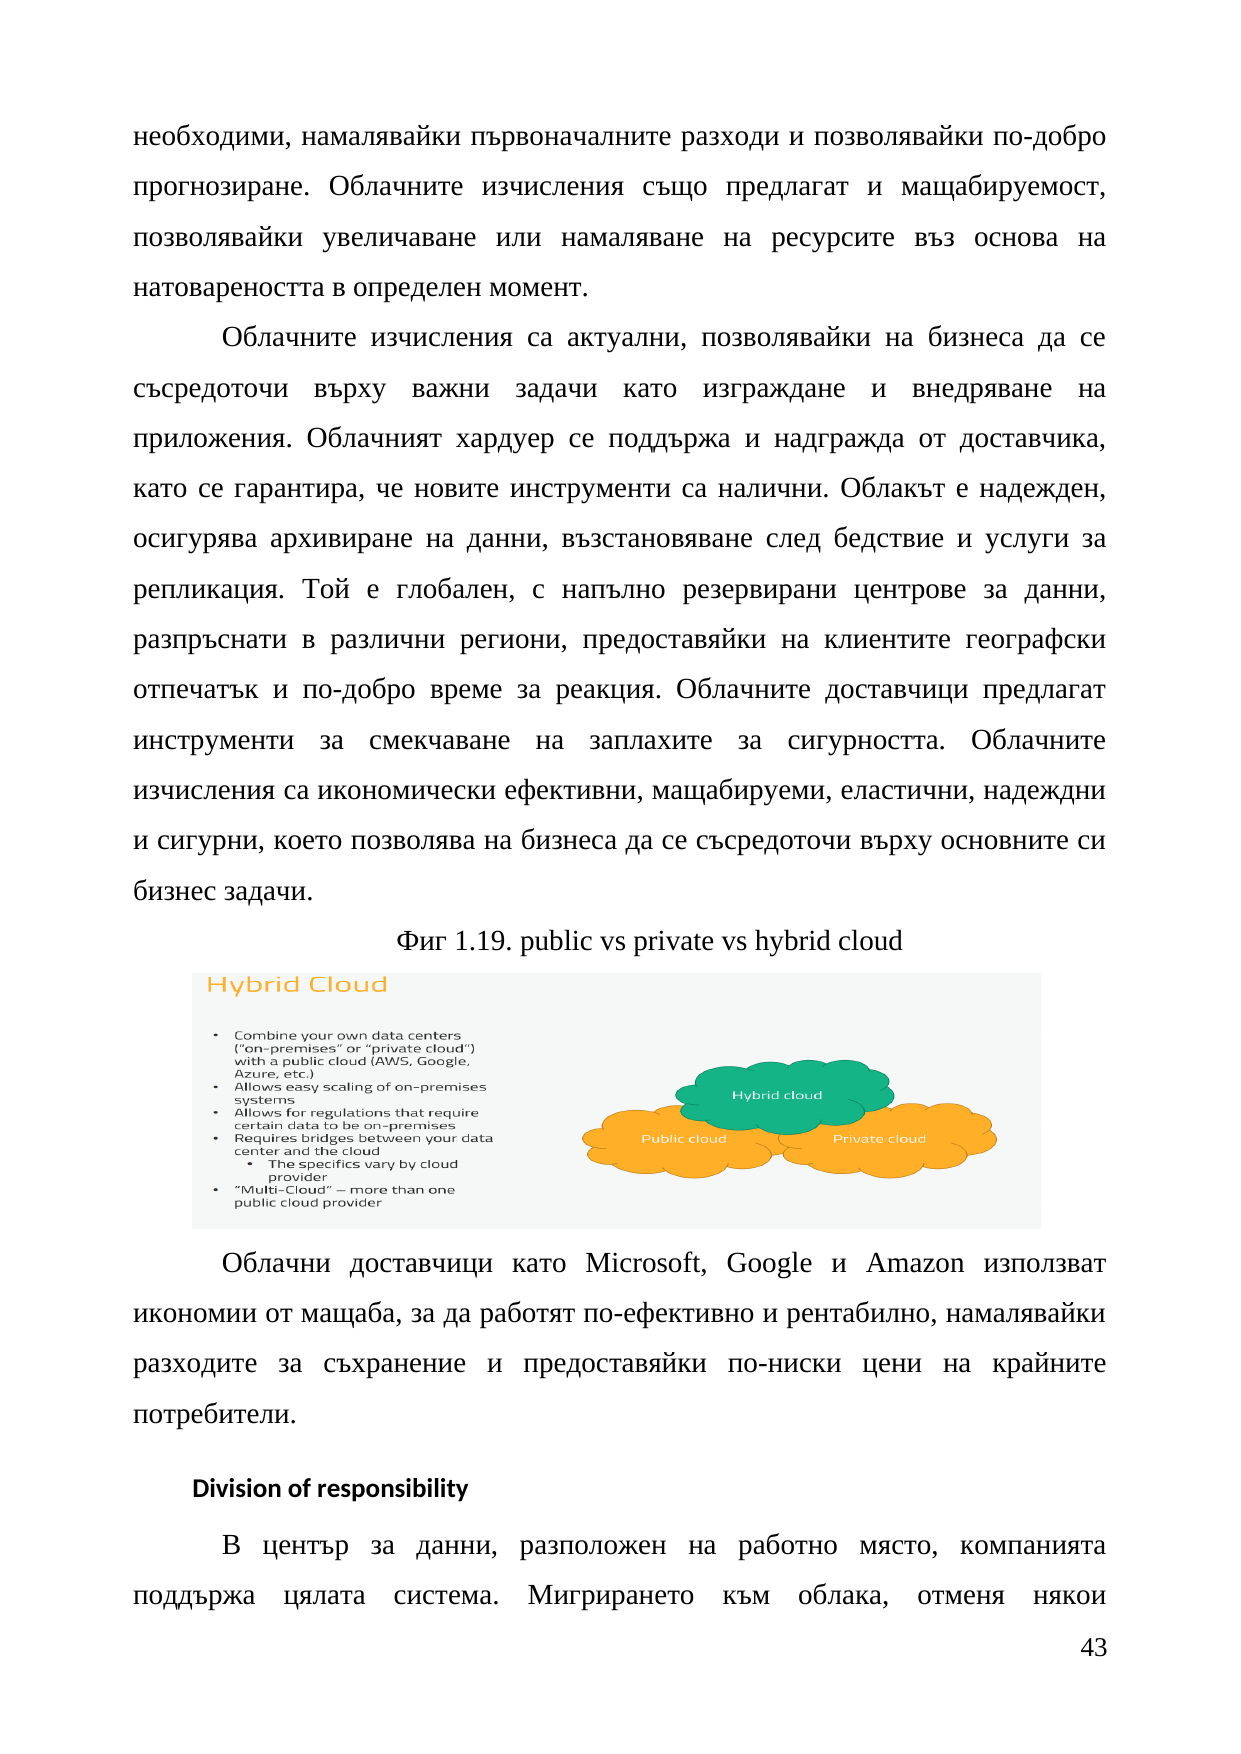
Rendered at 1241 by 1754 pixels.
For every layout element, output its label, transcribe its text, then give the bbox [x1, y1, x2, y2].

text Облачните изчисления са актуални, позволявайки на бизнеса да се съсредоточи върху важни задачи като изграждане и внедряване на приложения. Облачният хардуер се поддържа и надгражда от доставчика, като се гарантира, че новите инструменти са налични. Облакът е надежден, осигурява архивиране на данни, възстановяване след бедствие и услуги за репликация. Той е глобален, с напълно резервирани центрове за данни, разпръснати в различни региони, предоставяйки на клиентите географски отпечатък и по-добро време за реакция. Облачните доставчици предлагат инструменти за смекчаване на заплахите за сигурността. Облачните изчисления са икономически ефективни, мащабируеми, еластични, надеждни и сигурни, което позволява на бизнеса да се съсредоточи върху основните си бизнес задачи. [133, 319, 1107, 906]
picture [192, 973, 1042, 1229]
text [133, 1527, 1107, 1611]
text Облачни доставчици като Microsoft, Google и Amazon използват икономии от мащаба, за да работят по-ефективно и рентабилно, намалявайки разходите за съхранение и предоставяйки по-ниски цени на крайните потребители. [133, 1245, 1107, 1429]
subtitle Division of responsibility [133, 1471, 1107, 1504]
text Фиг 1.19. public vs private vs hybrid cloud [133, 923, 1107, 957]
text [133, 118, 1107, 303]
